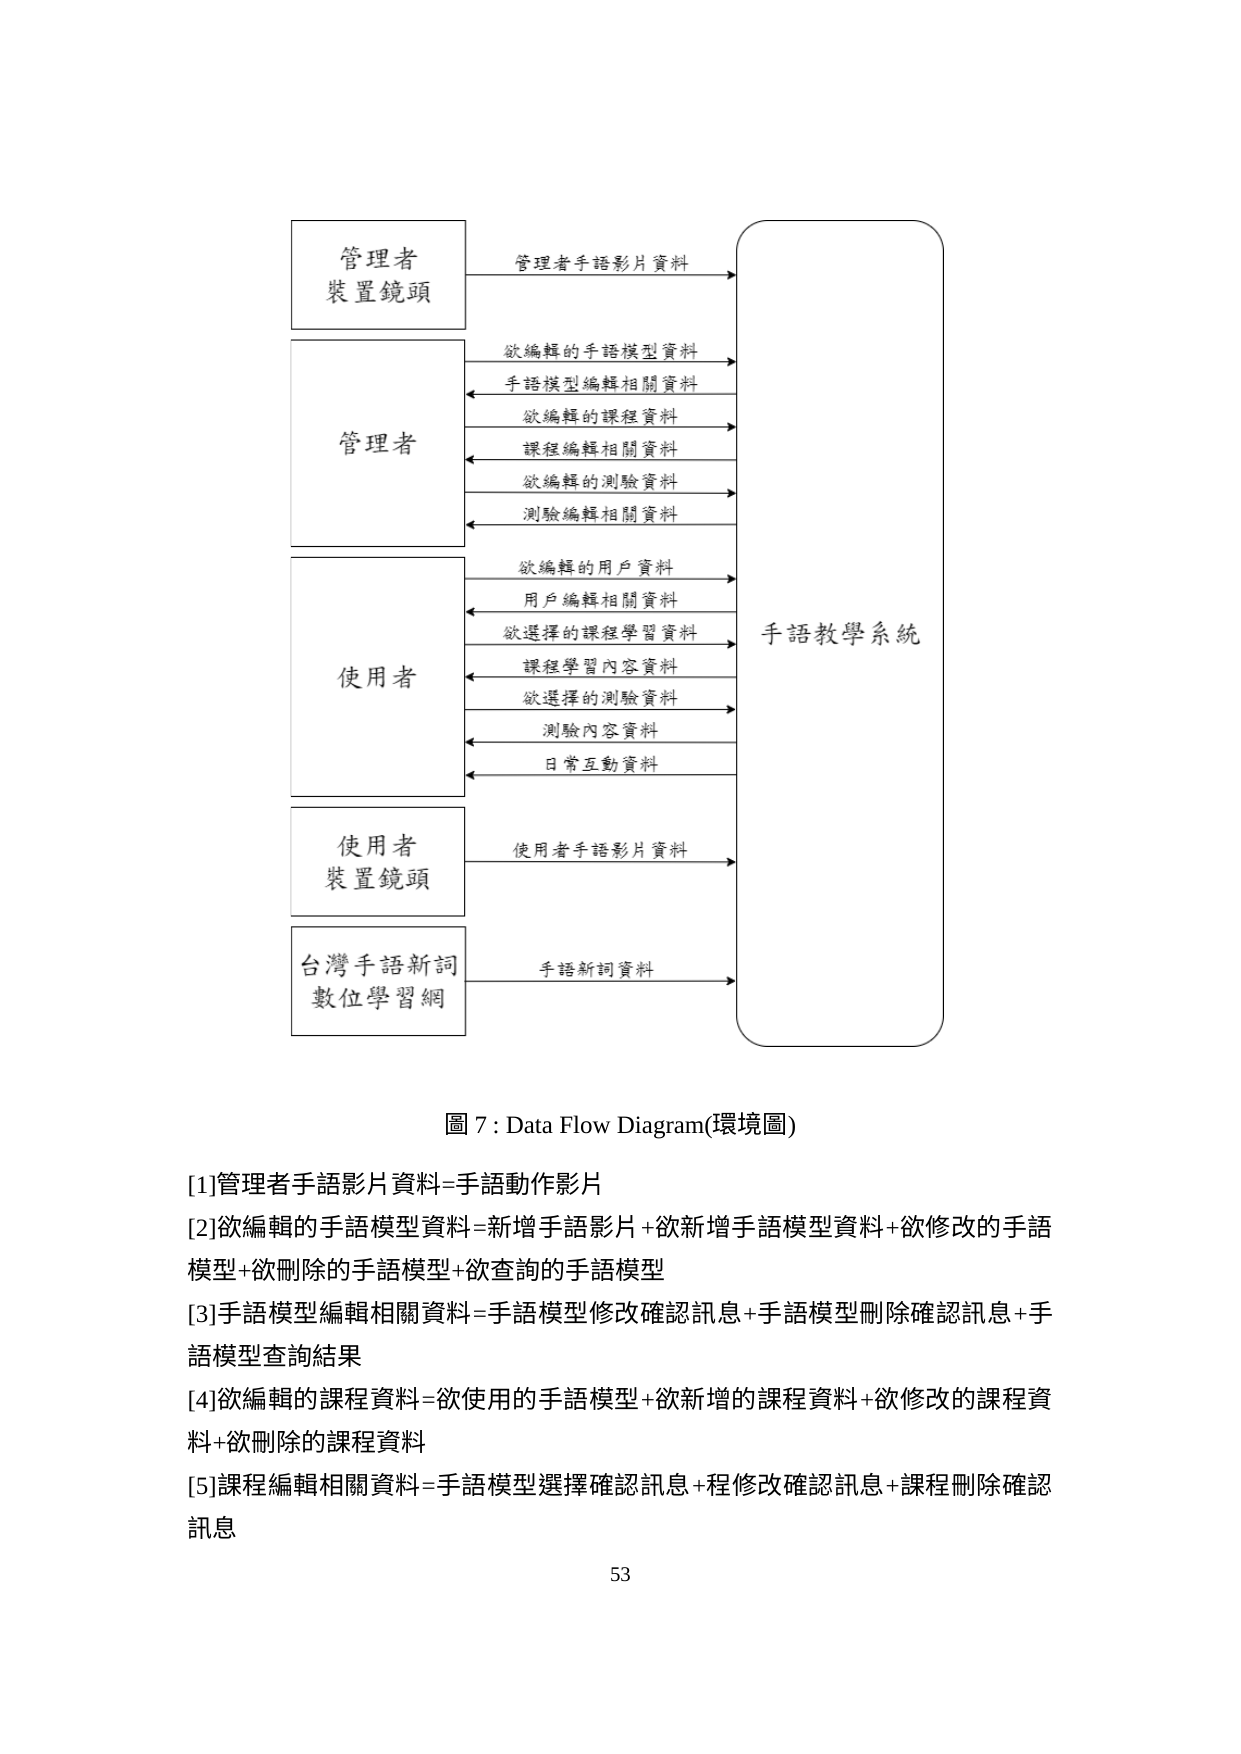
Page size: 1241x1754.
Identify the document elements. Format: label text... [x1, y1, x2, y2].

text [3]手語模型編輯相關資料=手語模型修改確認訊息+手語模型刪除確認訊息+手語模型查詢結果 [187, 1293, 1053, 1373]
text [1]管理者手語影片資料=手語動作影片 [187, 1164, 1053, 1201]
text 圖7 : Data Flow Diagram(環境圖) [187, 1104, 1053, 1142]
text [4]欲編輯的課程資料=欲使用的手語模型+欲新增的課程資料+欲修改的課程資料+欲刪除的課程資料 [187, 1379, 1053, 1459]
picture [290, 220, 944, 1047]
text [2]欲編輯的手語模型資料=新增手語影片+欲新增手語模型資料+欲修改的手語模型+欲刪除的手語模型+欲查詢的手語模型 [187, 1207, 1053, 1287]
text [5]課程編輯相關資料=手語模型選擇確認訊息+程修改確認訊息+課程刪除確認訊息 [187, 1465, 1053, 1545]
